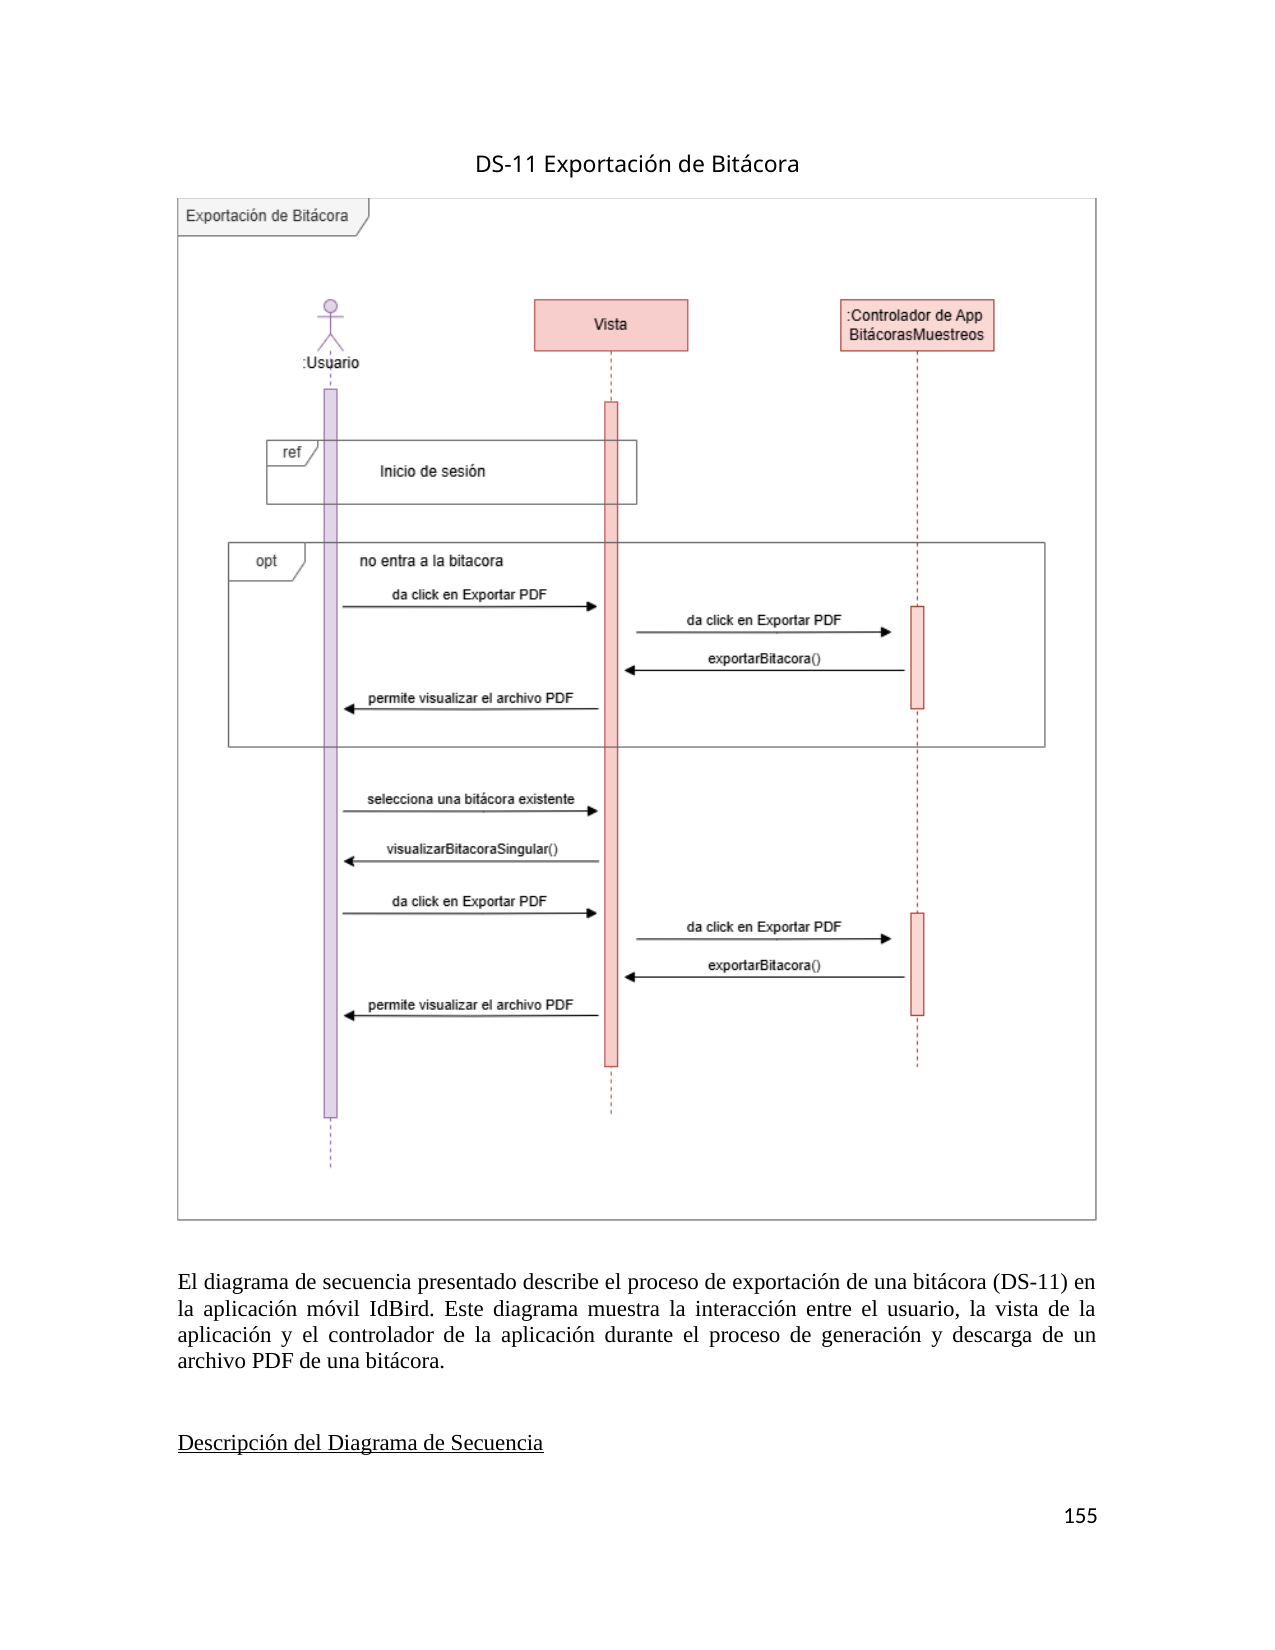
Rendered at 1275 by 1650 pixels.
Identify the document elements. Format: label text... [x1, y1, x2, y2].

text DS-11 Exportación de Bitácora [177, 148, 1098, 179]
text Descripción del Diagrama de Secuencia [177, 1429, 1098, 1455]
text El diagrama de secuencia presentado describe el proceso de exportación de una bitácora (DS-11) en la aplicación móvil IdBird. Este diagrama muestra la interacción entre el usuario, la vista de la aplicación y el controlador de la aplicación durante el proceso de generación y descarga de un archivo PDF de una bitácora. [177, 1268, 1098, 1374]
picture [177, 198, 1098, 1222]
